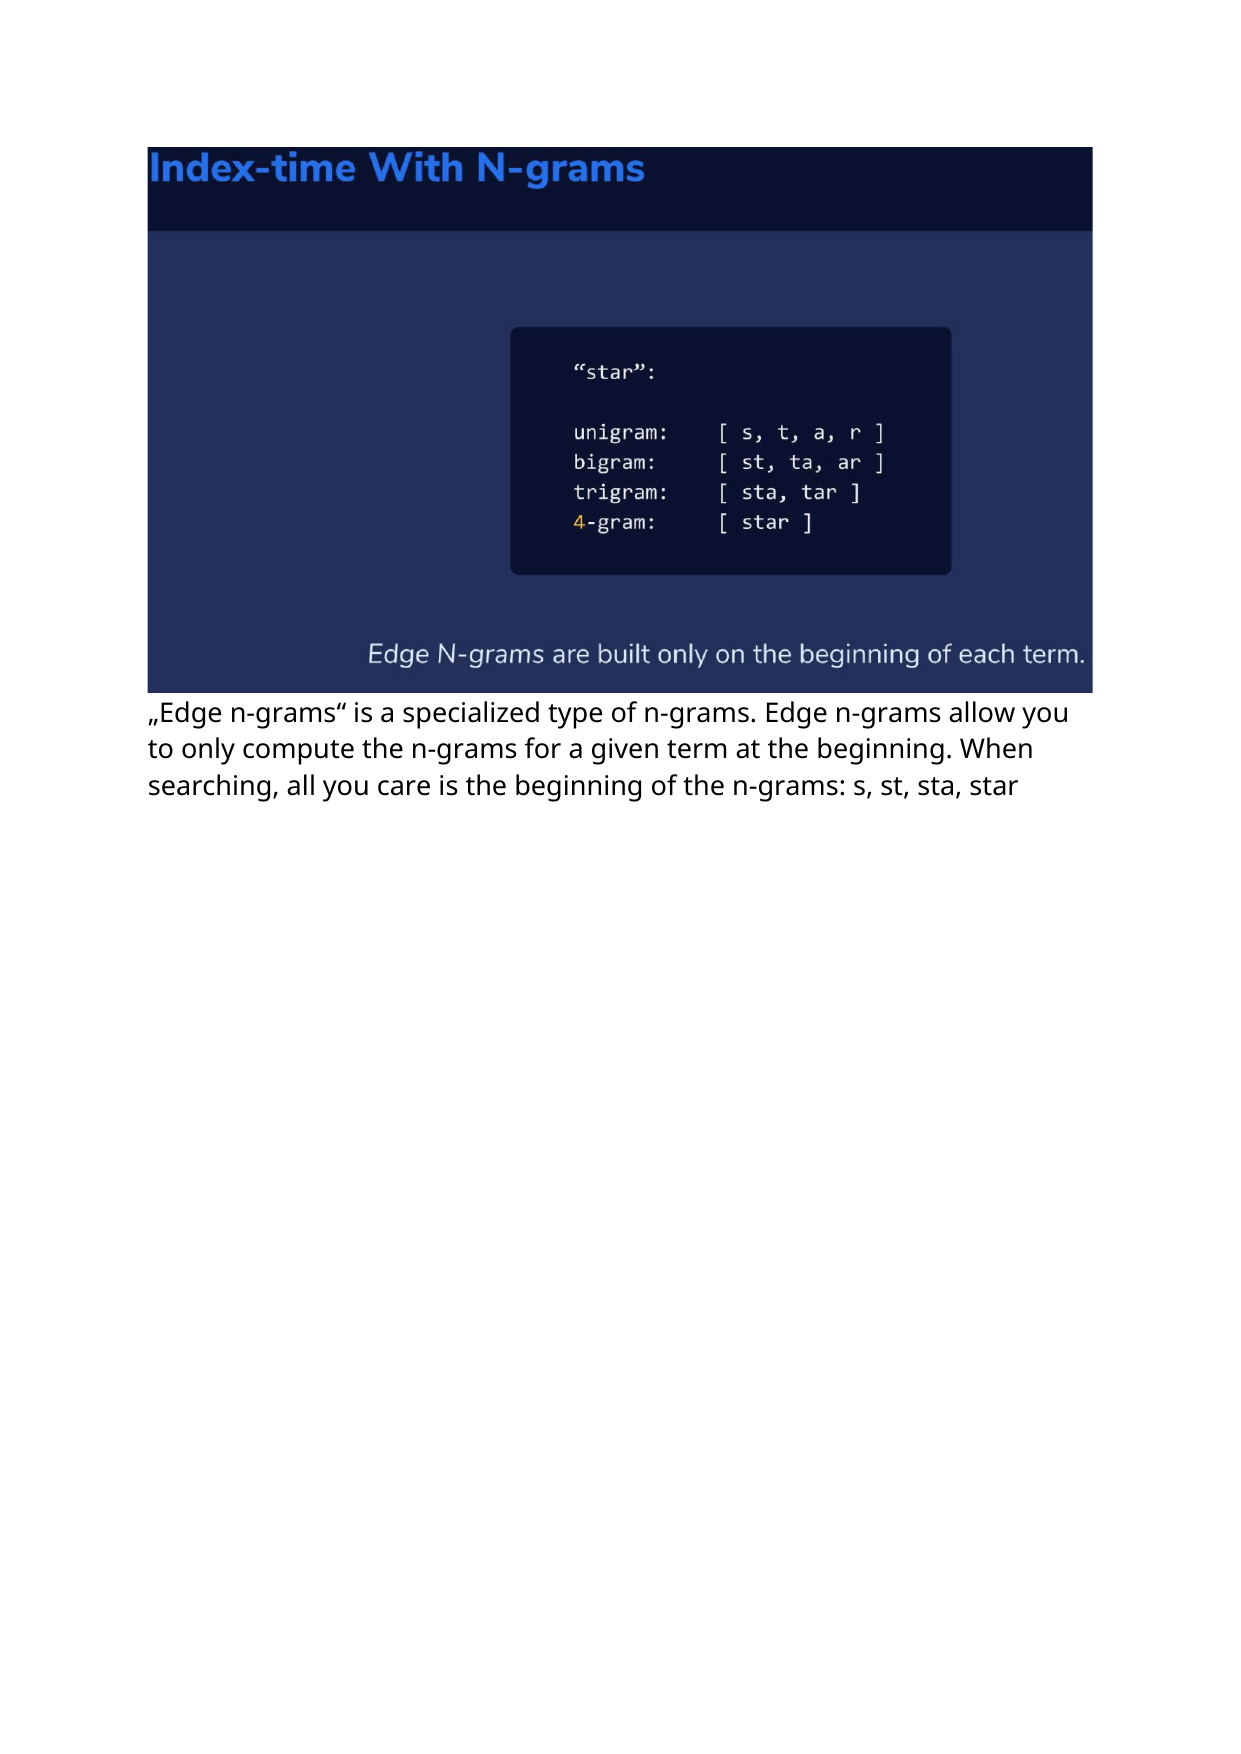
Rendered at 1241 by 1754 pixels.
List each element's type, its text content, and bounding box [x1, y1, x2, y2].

text „Edge n-grams“ is a specialized type of n-grams. Edge n-grams allow you to only compute the n-grams for a given term at the beginning. When searching, all you care is the beginning of the n-grams: s, st, sta, star [148, 693, 1093, 804]
picture [147, 147, 1093, 693]
